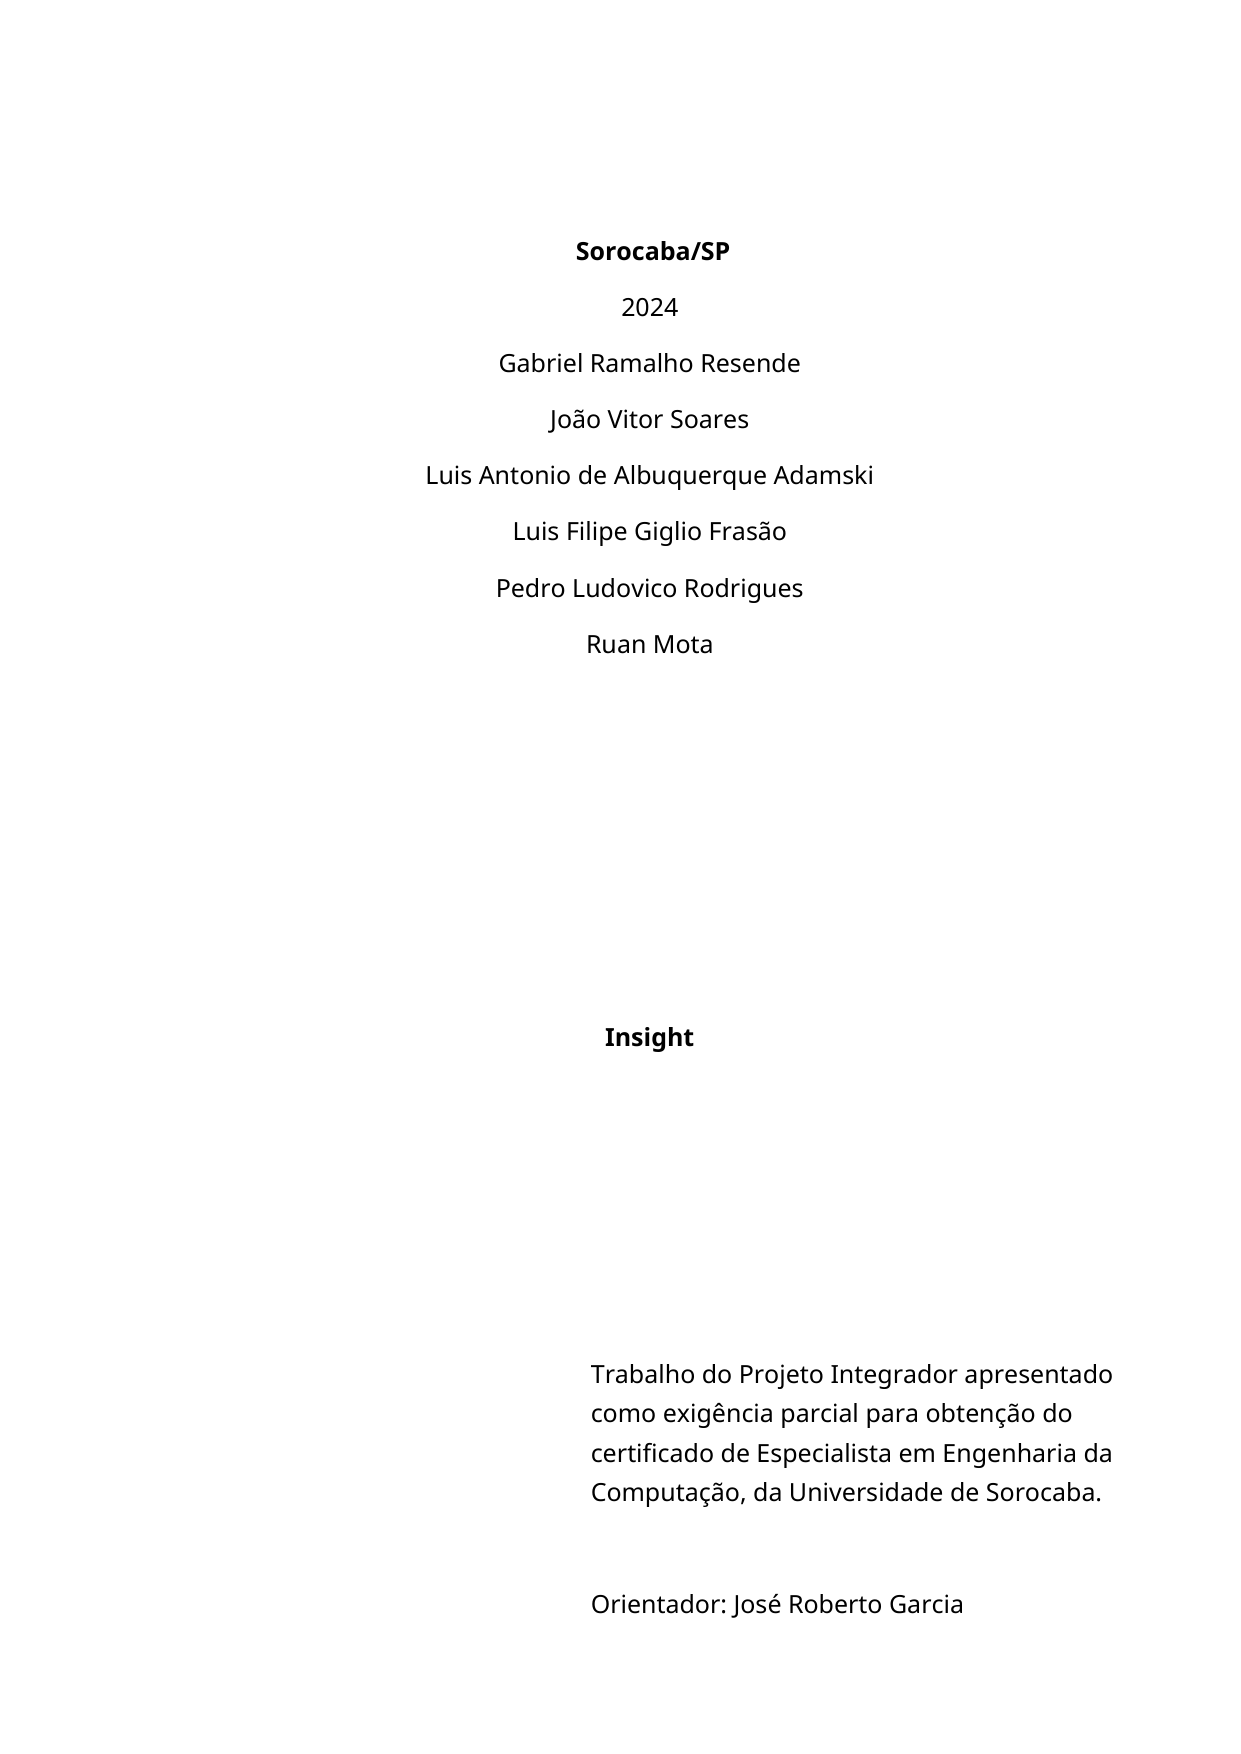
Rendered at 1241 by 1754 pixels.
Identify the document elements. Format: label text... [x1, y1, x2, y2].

text 2024 [177, 289, 1122, 323]
text Pedro Ludovico Rodrigues [177, 570, 1122, 604]
text João Vitor Soares [177, 402, 1122, 436]
text Insight [177, 1019, 1122, 1053]
text Gabriel Ramalho Resende [177, 346, 1122, 380]
text Trabalho do Projeto Integrador apresentado como exigência parcial para obtenção do certificado de Especialista em Engenharia da Computação, da Universidade de Sorocaba. [591, 1356, 1122, 1509]
text Luis Antonio de Albuquerque Adamski [177, 458, 1122, 492]
text Sorocaba/SP [177, 233, 1122, 267]
text Luis Filipe Giglio Frasão [177, 514, 1122, 548]
text Orientador: José Roberto Garcia [591, 1587, 1122, 1621]
text Ruan Mota [177, 626, 1122, 660]
